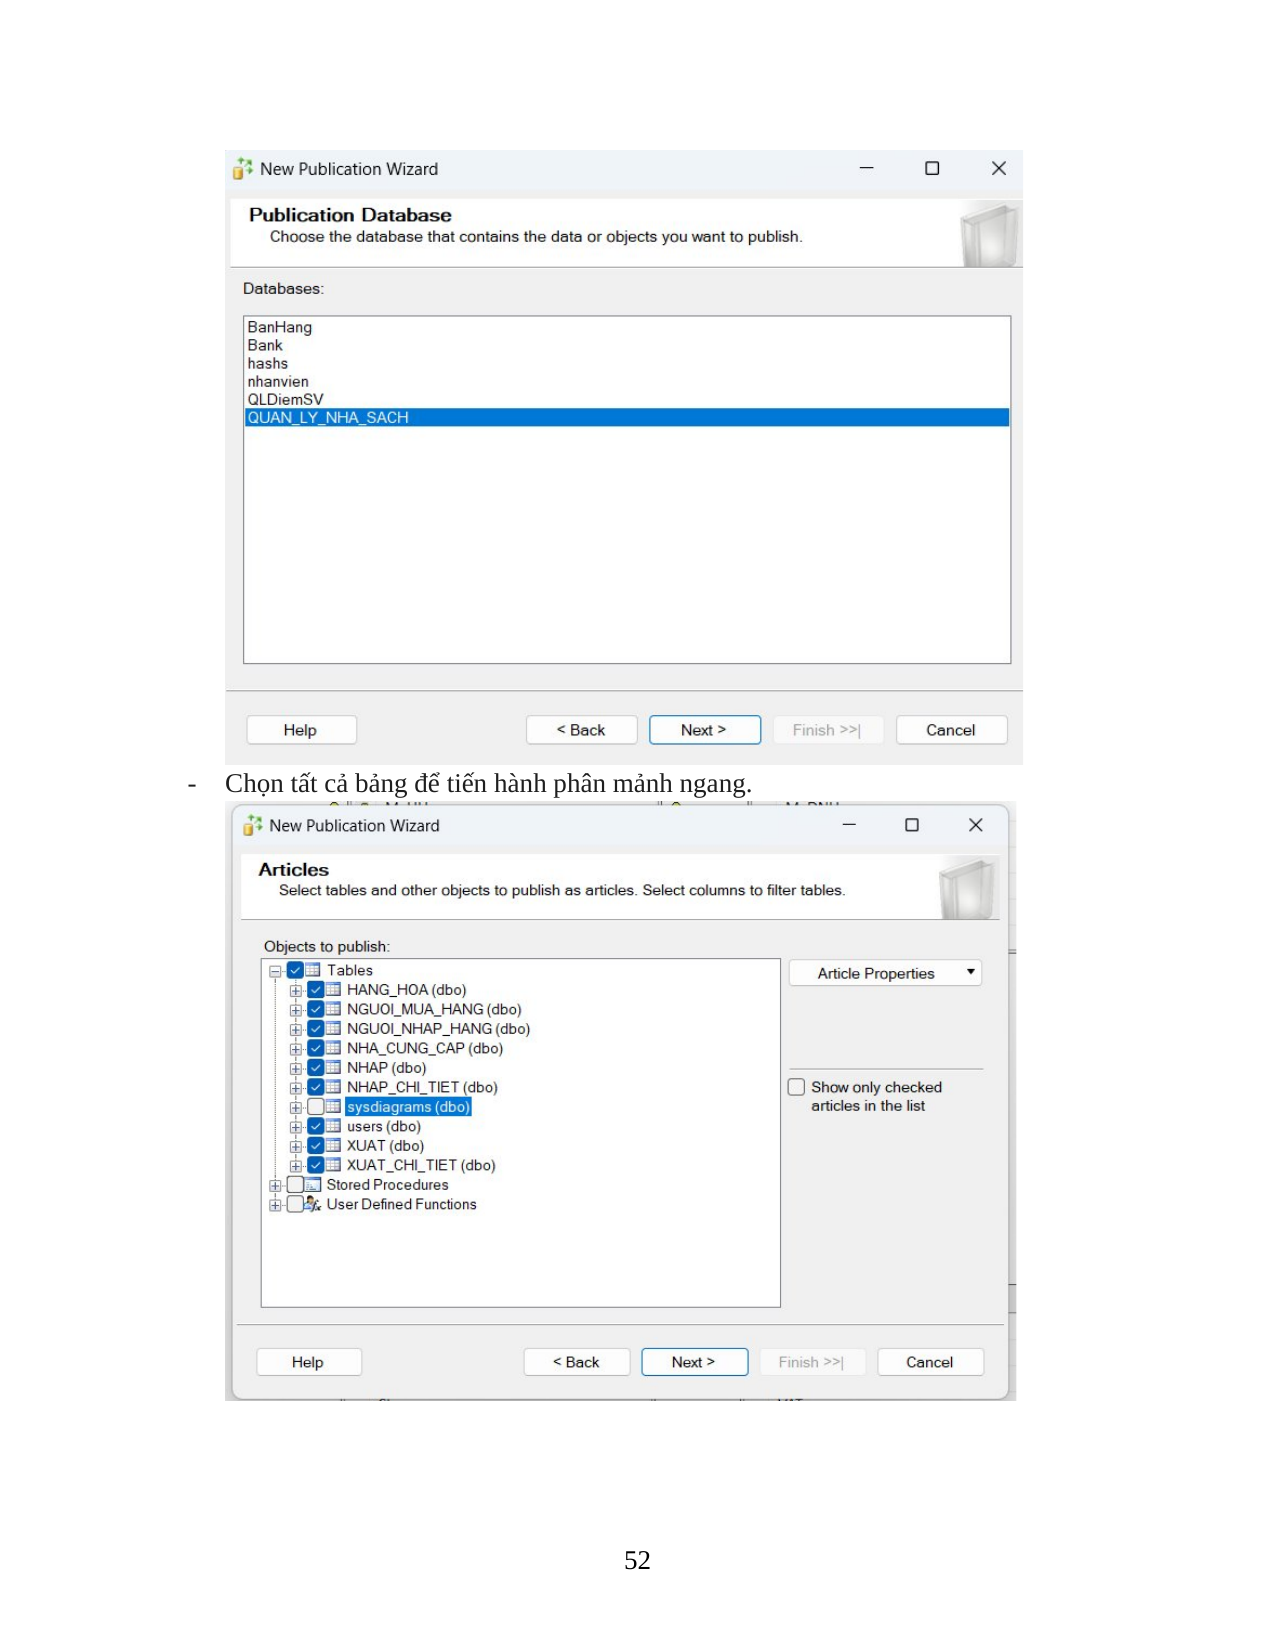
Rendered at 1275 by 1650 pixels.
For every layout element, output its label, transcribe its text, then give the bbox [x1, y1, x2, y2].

picture [225, 150, 1024, 765]
picture [225, 801, 1017, 1401]
list Chọn tất cả bảng để tiến hành phân mảnh ngang. [187, 767, 1125, 798]
